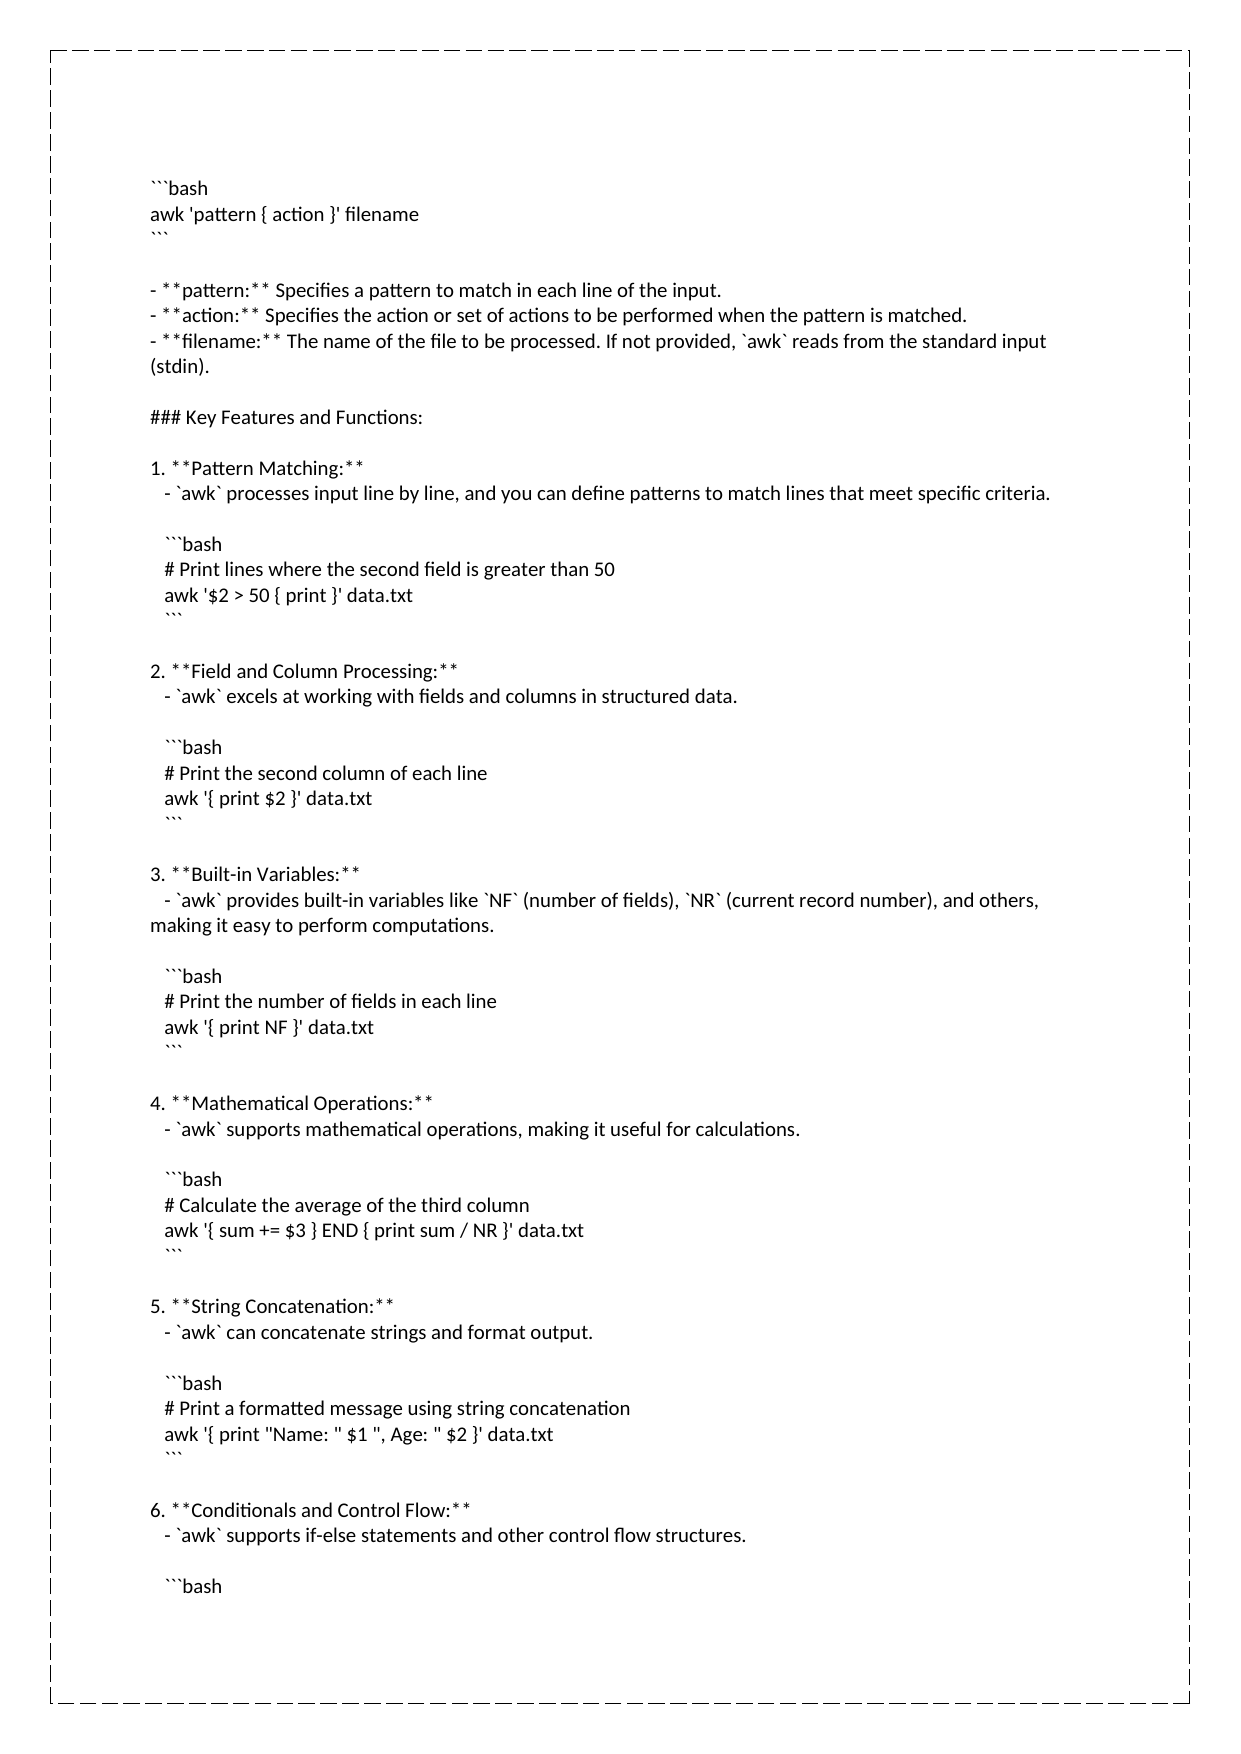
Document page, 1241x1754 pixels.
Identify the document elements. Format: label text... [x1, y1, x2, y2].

text - `awk` processes input line by line, and you can define patterns to match lines that meet specific criteria. [150, 480, 1090, 506]
text # Print the number of fields in each line [150, 989, 1090, 1014]
text - **action:** Specifies the action or set of actions to be performed when the pattern is matched. [150, 302, 1090, 328]
text ``` [150, 226, 1090, 252]
text ``` [150, 1446, 1090, 1472]
text 5. **String Concatenation:** [150, 1294, 1090, 1319]
text # Print lines where the second field is greater than 50 [150, 557, 1090, 582]
text - `awk` can concatenate strings and format output. [150, 1319, 1090, 1344]
text ```bash [150, 531, 1090, 557]
text ``` [150, 607, 1090, 633]
text awk '{ sum += $3 } END { print sum / NR }' data.txt [150, 1217, 1090, 1243]
text ```bash [150, 1167, 1090, 1192]
text ```bash [150, 734, 1090, 760]
text awk '{ print $2 }' data.txt [150, 785, 1090, 811]
text - **pattern:** Specifies a pattern to match in each line of the input. [150, 277, 1090, 302]
text 6. **Conditionals and Control Flow:** [150, 1497, 1090, 1522]
text - **filename:** The name of the file to be processed. If not provided, `awk` reads from the standard input (stdin). [150, 328, 1090, 379]
text ```bash [150, 1573, 1090, 1599]
text # Print the second column of each line [150, 760, 1090, 785]
text ``` [150, 1243, 1090, 1268]
text ``` [150, 1039, 1090, 1065]
text awk '{ print "Name: " $1 ", Age: " $2 }' data.txt [150, 1421, 1090, 1446]
text ``` [150, 811, 1090, 836]
text - `awk` excels at working with fields and columns in structured data. [150, 684, 1090, 709]
text awk 'pattern { action }' filename [150, 201, 1090, 226]
text awk '{ print NF }' data.txt [150, 1014, 1090, 1039]
text 3. **Built-in Variables:** [150, 862, 1090, 887]
text ```bash [150, 175, 1090, 201]
text awk '$2 > 50 { print }' data.txt [150, 582, 1090, 607]
text # Calculate the average of the third column [150, 1192, 1090, 1217]
text # Print a formatted message using string concatenation [150, 1395, 1090, 1421]
text ```bash [150, 963, 1090, 989]
text ```bash [150, 1370, 1090, 1395]
text 4. **Mathematical Operations:** [150, 1090, 1090, 1116]
text - `awk` supports mathematical operations, making it useful for calculations. [150, 1116, 1090, 1141]
text - `awk` provides built-in variables like `NF` (number of fields), `NR` (current record number), and others, making it easy to perform computations. [150, 887, 1090, 938]
text - `awk` supports if-else statements and other control flow structures. [150, 1522, 1090, 1548]
text 1. **Pattern Matching:** [150, 455, 1090, 480]
text ### Key Features and Functions: [150, 404, 1090, 429]
text 2. **Field and Column Processing:** [150, 658, 1090, 684]
